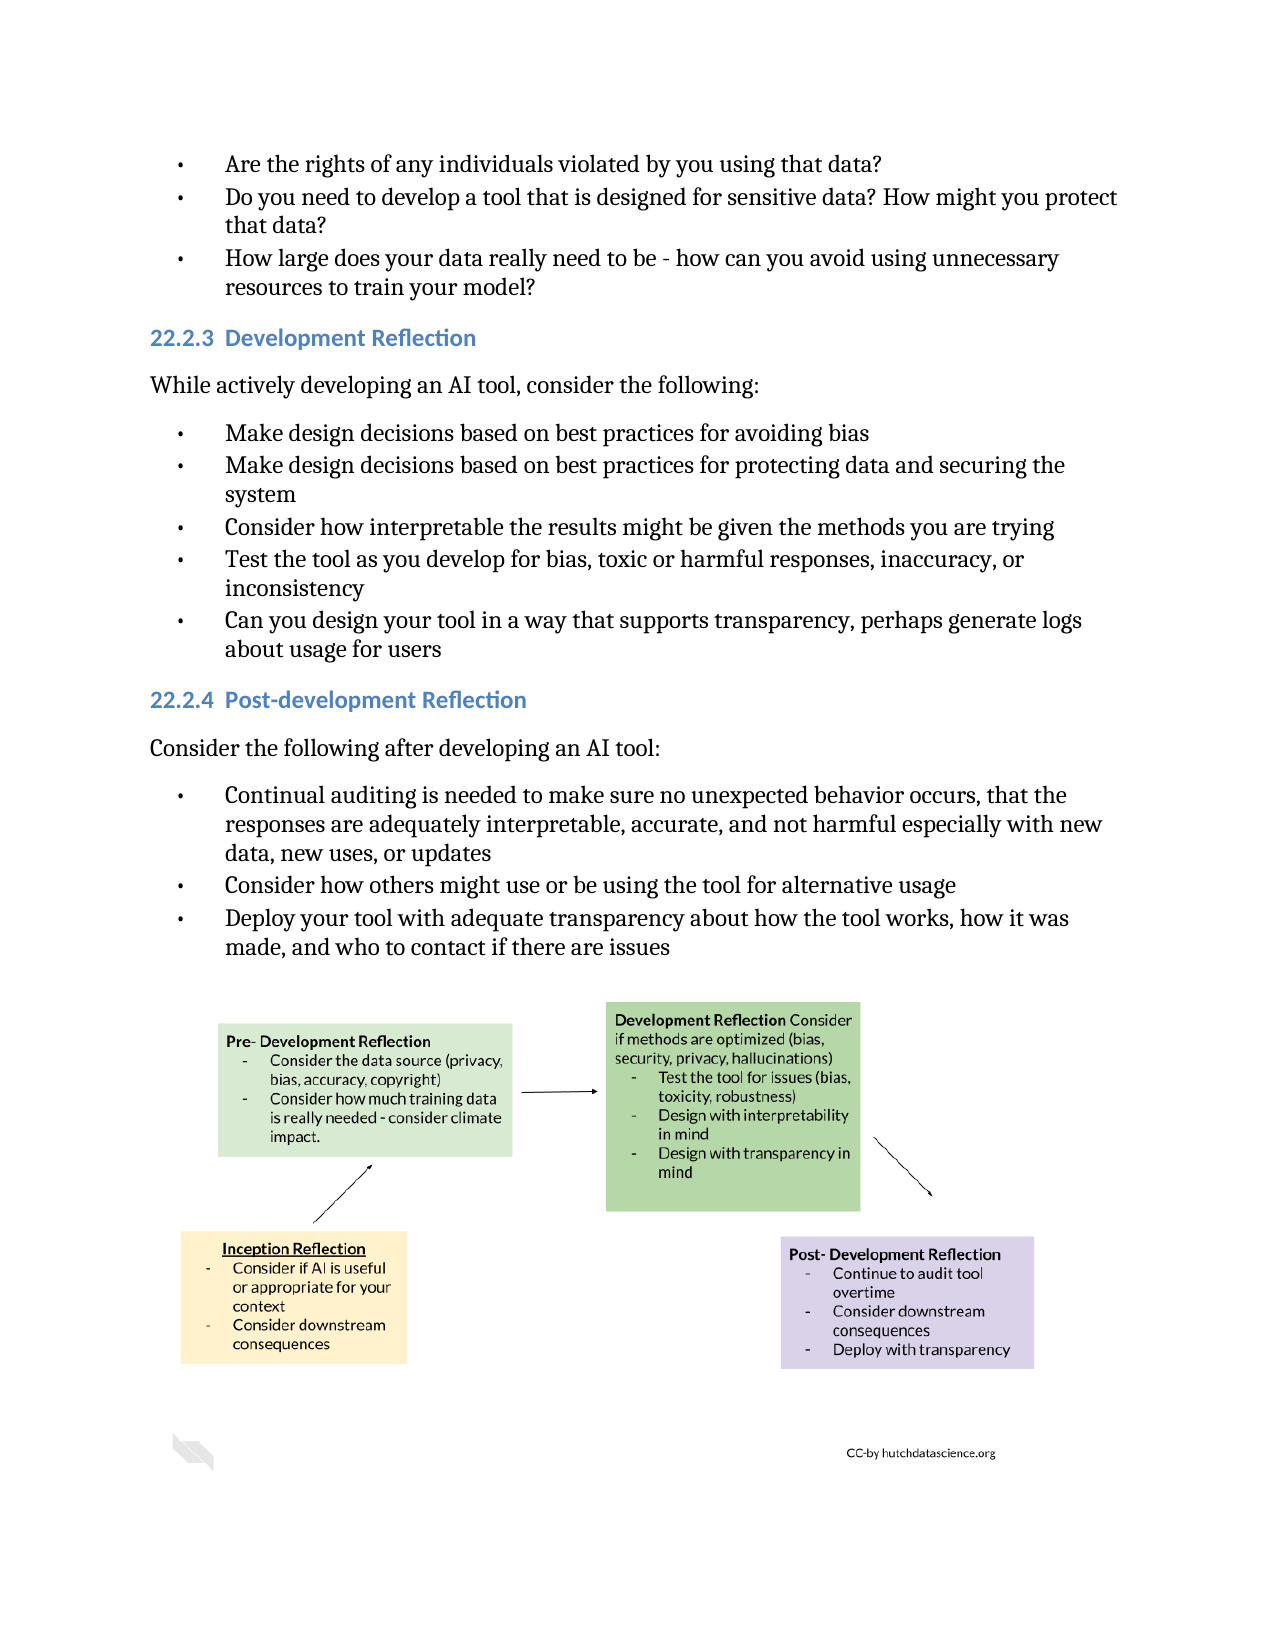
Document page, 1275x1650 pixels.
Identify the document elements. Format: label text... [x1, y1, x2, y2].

list Make design decisions based on best practices for avoiding bias [175, 419, 1125, 448]
picture [168, 980, 1044, 1473]
list Test the tool as you develop for bias, toxic or harmful responses, inaccuracy, or inconsistency [175, 545, 1125, 603]
list Do you need to develop a tool that is designed for sensitive data? How might you protect that data? [175, 182, 1125, 240]
list Deploy your tool with adequate transparency about how the tool works, how it was made, and who to contact if there are issues [175, 904, 1125, 961]
list Consider how interpretable the results might be given the methods you are trying [175, 513, 1125, 541]
subtitle 22.2.3 Development Reflection [150, 322, 1125, 353]
list Are the rights of any individuals violated by you using that data? [175, 150, 1125, 179]
list Make design decisions based on best practices for protecting data and securing the system [175, 451, 1125, 509]
list Consider how others might use or be using the tool for alternative usage [175, 871, 1125, 900]
list Continual auditing is needed to make sure no unexpected behavior occurs, that the responses are adequately interpretable, accurate, and not harmful especially with new data, new uses, or updates [175, 781, 1125, 868]
text Consider the following after developing an AI tool: [150, 734, 1125, 763]
subtitle 22.2.4 Post-development Reflection [150, 685, 1125, 715]
text While actively developing an AI tool, consider the following: [150, 371, 1125, 400]
list Can you design your tool in a way that supports transparency, perhaps generate logs about usage for users [175, 606, 1125, 664]
list How large does your data really need to be - how can you avoid using unnecessary resources to train your model? [175, 244, 1125, 301]
